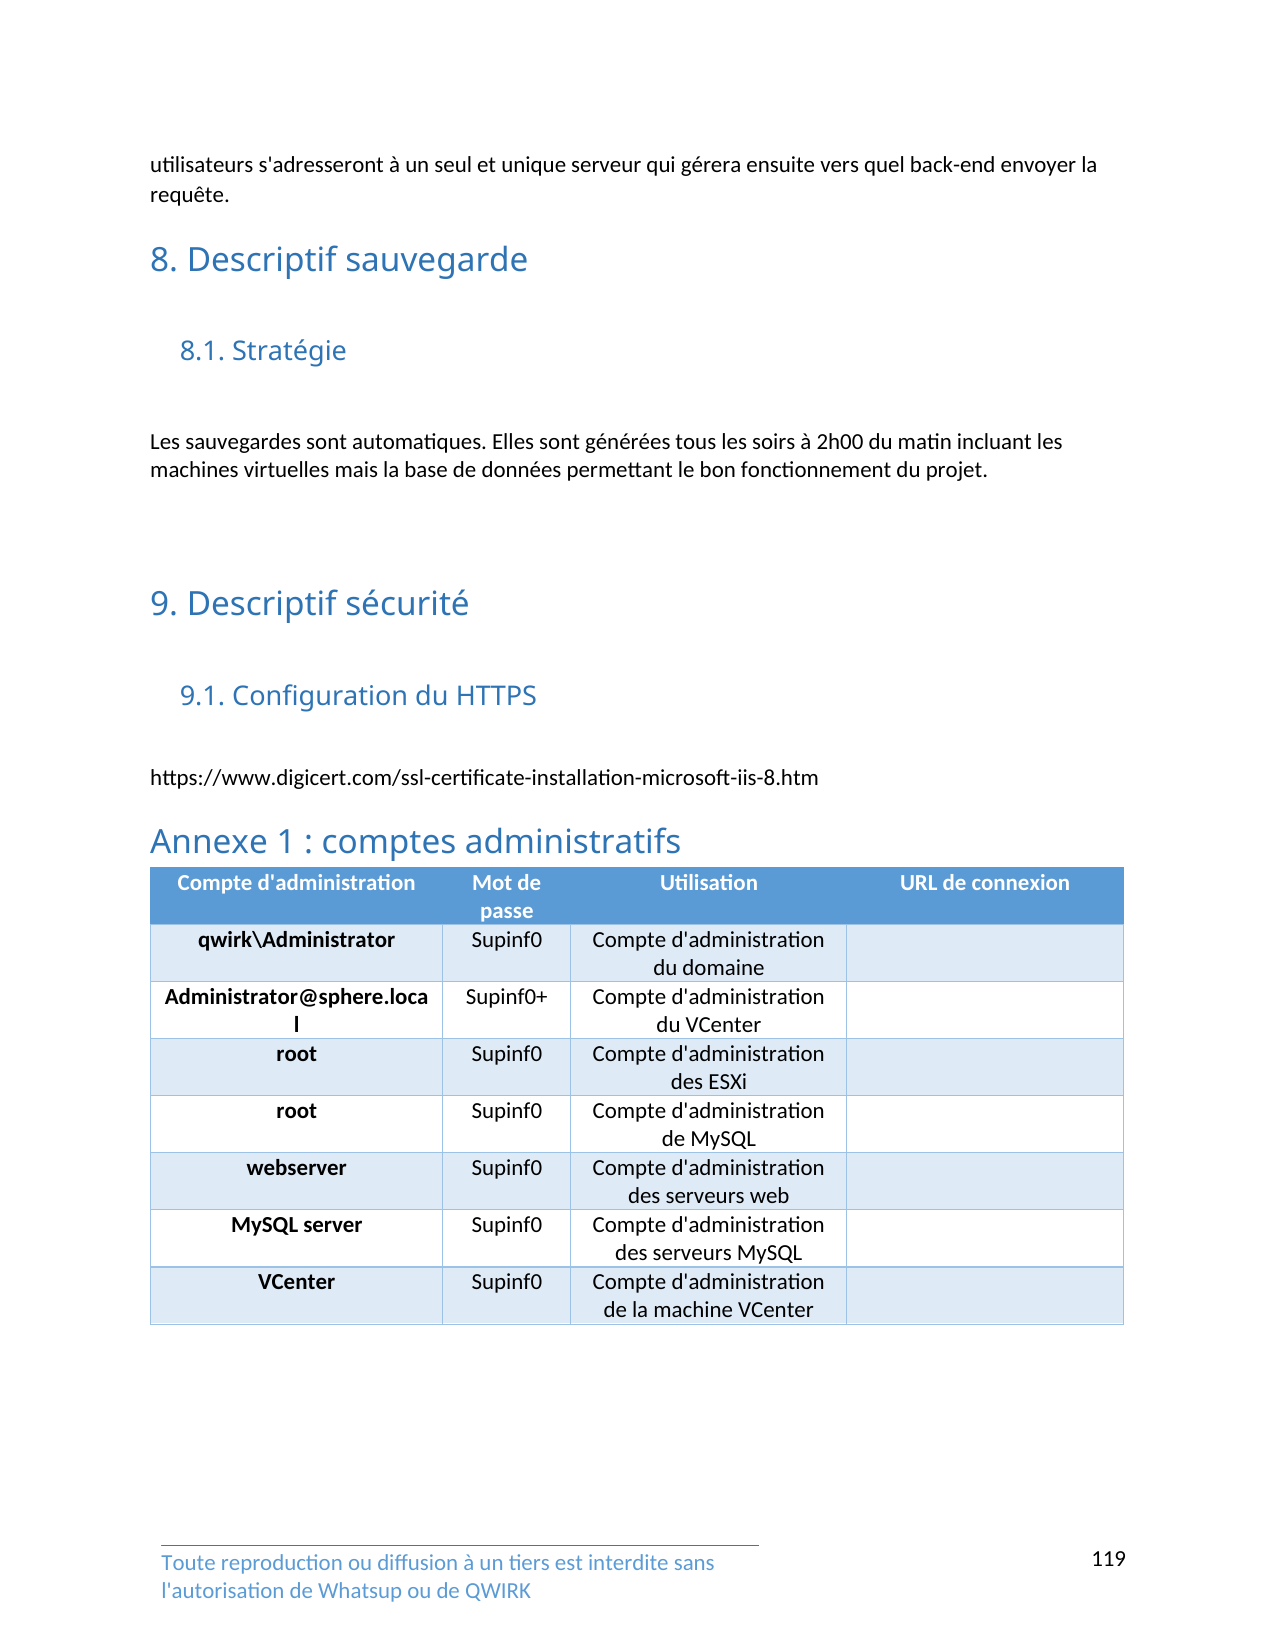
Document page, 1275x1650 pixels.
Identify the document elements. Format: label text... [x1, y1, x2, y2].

table_cell qwirk\Administrator [151, 925, 442, 981]
table_cell Supinf0 [443, 1268, 570, 1323]
text Les sauvegardes sont automatiques. Elles sont générées tous les soirs à 2h00 du matin incluant les machines virtuelles mais la base de données permettant le bon fonctionnement du projet. [150, 427, 1125, 483]
table_cell [847, 982, 1123, 1038]
table_cell Administrator@sphere.local [151, 982, 442, 1038]
subtitle 8. Descriptif sauvegarde [150, 235, 1125, 281]
table_cell Supinf0 [443, 925, 570, 981]
table_cell Compte d'administration du VCenter [571, 982, 846, 1038]
table_cell Compte d'administration du domaine [571, 925, 846, 981]
table_cell Supinf0 [443, 1039, 570, 1095]
table_cell Supinf0+ [443, 982, 570, 1038]
subtitle Annexe 1 : comptes administratifs [150, 818, 1125, 863]
table_cell [847, 1096, 1123, 1152]
table_cell root [151, 1096, 442, 1152]
table_cell Compte d'administration des serveurs MySQL [571, 1210, 846, 1266]
subtitle 9.1. Configuration du HTTPS [179, 676, 1125, 713]
table_cell Supinf0 [443, 1210, 570, 1266]
table_header Mot de passe [443, 868, 570, 924]
table_cell Compte d'administration de MySQL [571, 1096, 846, 1152]
table_cell [847, 925, 1123, 981]
table_cell root [151, 1039, 442, 1095]
table_cell webserver [151, 1153, 442, 1209]
table_header Compte d'administration [151, 868, 442, 924]
table_cell MySQL server [151, 1210, 442, 1266]
table_cell Supinf0 [443, 1096, 570, 1152]
table_cell [847, 1268, 1123, 1323]
table_header URL de connexion [847, 868, 1123, 924]
text https://www.digicert.com/ssl-certificate-installation-microsoft-iis-8.htm [150, 763, 1125, 791]
subtitle 8.1. Stratégie [179, 331, 1125, 368]
table_cell VCenter [151, 1268, 442, 1323]
table_cell Compte d'administration de la machine VCenter [571, 1268, 846, 1323]
table_cell [847, 1039, 1123, 1095]
table_cell Compte d'administration des ESXi [571, 1039, 846, 1095]
table_cell Supinf0 [443, 1153, 570, 1209]
table_header Utilisation [571, 868, 846, 924]
table_cell [847, 1153, 1123, 1209]
subtitle 9. Descriptif sécurité [150, 580, 1125, 626]
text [150, 150, 1125, 208]
table_cell [847, 1210, 1123, 1266]
table_cell Compte d'administration des serveurs web [571, 1153, 846, 1209]
